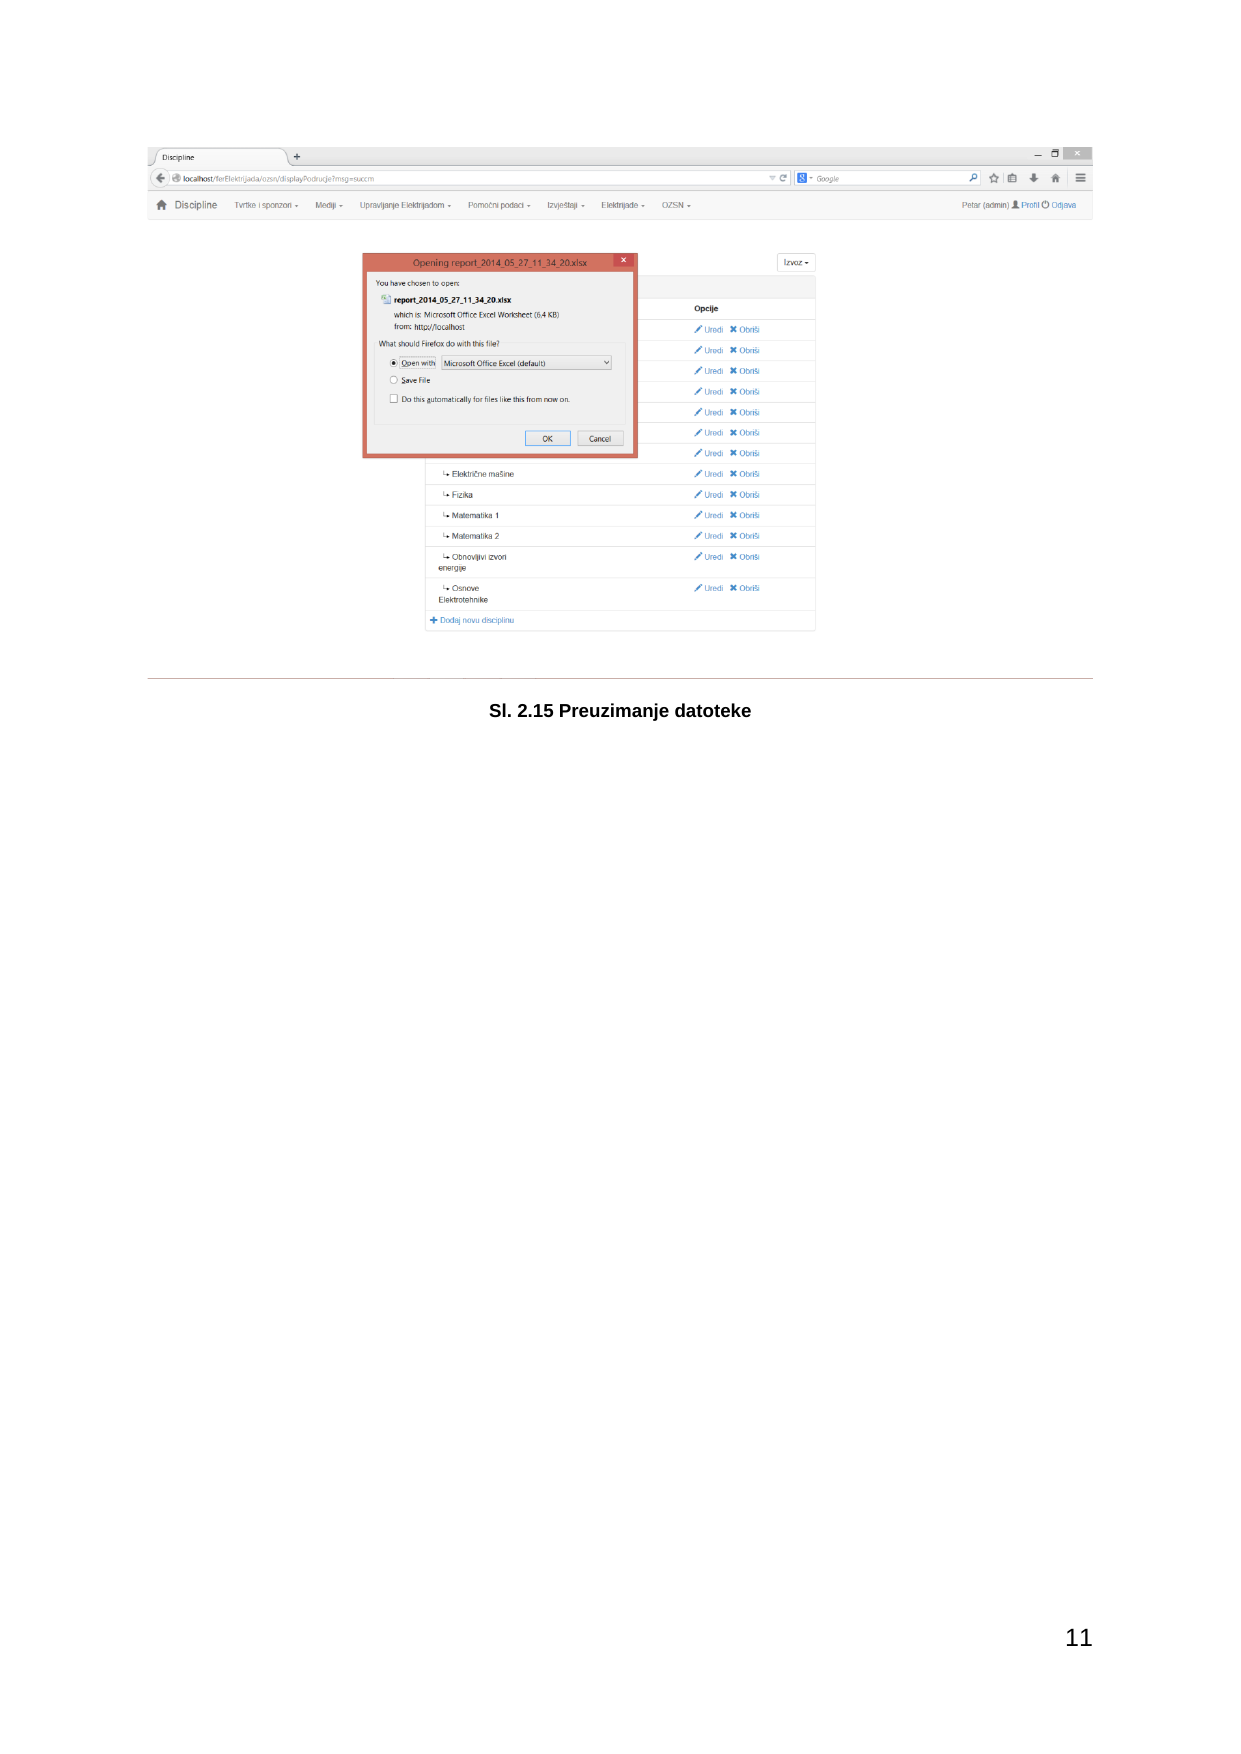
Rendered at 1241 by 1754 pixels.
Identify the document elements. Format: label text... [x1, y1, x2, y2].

text Sl. 2.15 Preuzimanje datoteke [148, 700, 1093, 721]
picture [147, 147, 1093, 679]
